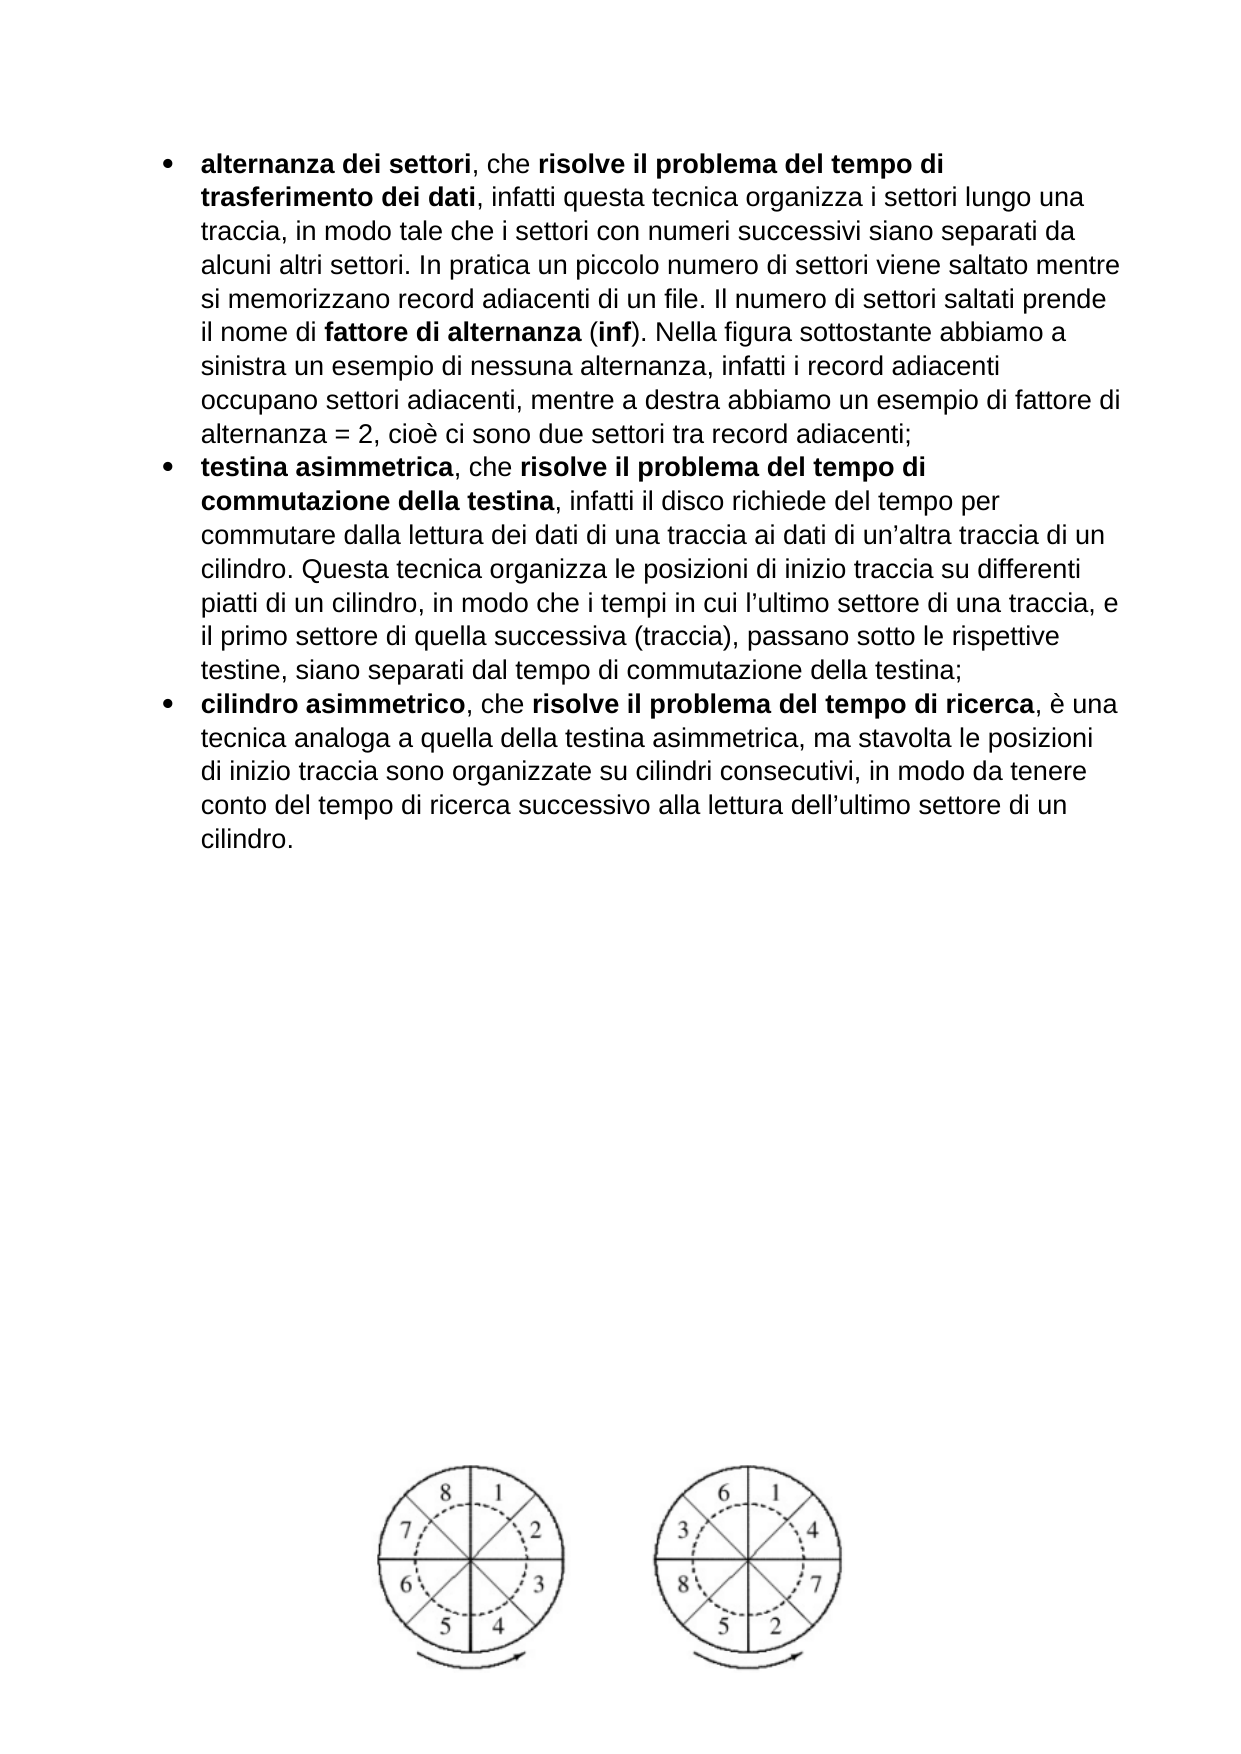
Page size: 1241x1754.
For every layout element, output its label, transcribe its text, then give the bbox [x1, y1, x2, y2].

picture [368, 1465, 845, 1673]
list alternanza dei settori, che risolve il problema del tempo di trasferimento dei dati, infatti questa tecnica organizza i settori lungo una traccia, in modo tale che i settori con numeri successivi siano separati da alcuni altri settori. In pratica un piccolo numero di settori viene saltato mentre si memorizzano record adiacenti di un file. Il numero di settori saltati prende il nome di fattore di alternanza (inf). Nella figura sottostante abbiamo a sinistra un esempio di nessuna alternanza, infatti i record adiacenti occupano settori adiacenti, mentre a destra abbiamo un esempio di fattore di alternanza = 2, cioè ci sono due settori tra record adiacenti; [163, 148, 1122, 449]
list cilindro asimmetrico, che risolve il problema del tempo di ricerca, è una tecnica analoga a quella della testina asimmetrica, ma stavolta le posizioni di inizio traccia sono organizzate su cilindri consecutivi, in modo da tenere conto del tempo di ricerca successivo alla lettura dell’ultimo settore di un cilindro. [163, 688, 1122, 854]
list testina asimmetrica, che risolve il problema del tempo di commutazione della testina, infatti il disco richiede del tempo per commutare dalla lettura dei dati di una traccia ai dati di un’altra traccia di un cilindro. Questa tecnica organizza le posizioni di inizio traccia su differenti piatti di un cilindro, in modo che i tempi in cui l’ultimo settore di una traccia, e il primo settore di quella successiva (traccia), passano sotto le rispettive testine, siano separati dal tempo di commutazione della testina; [163, 451, 1122, 685]
